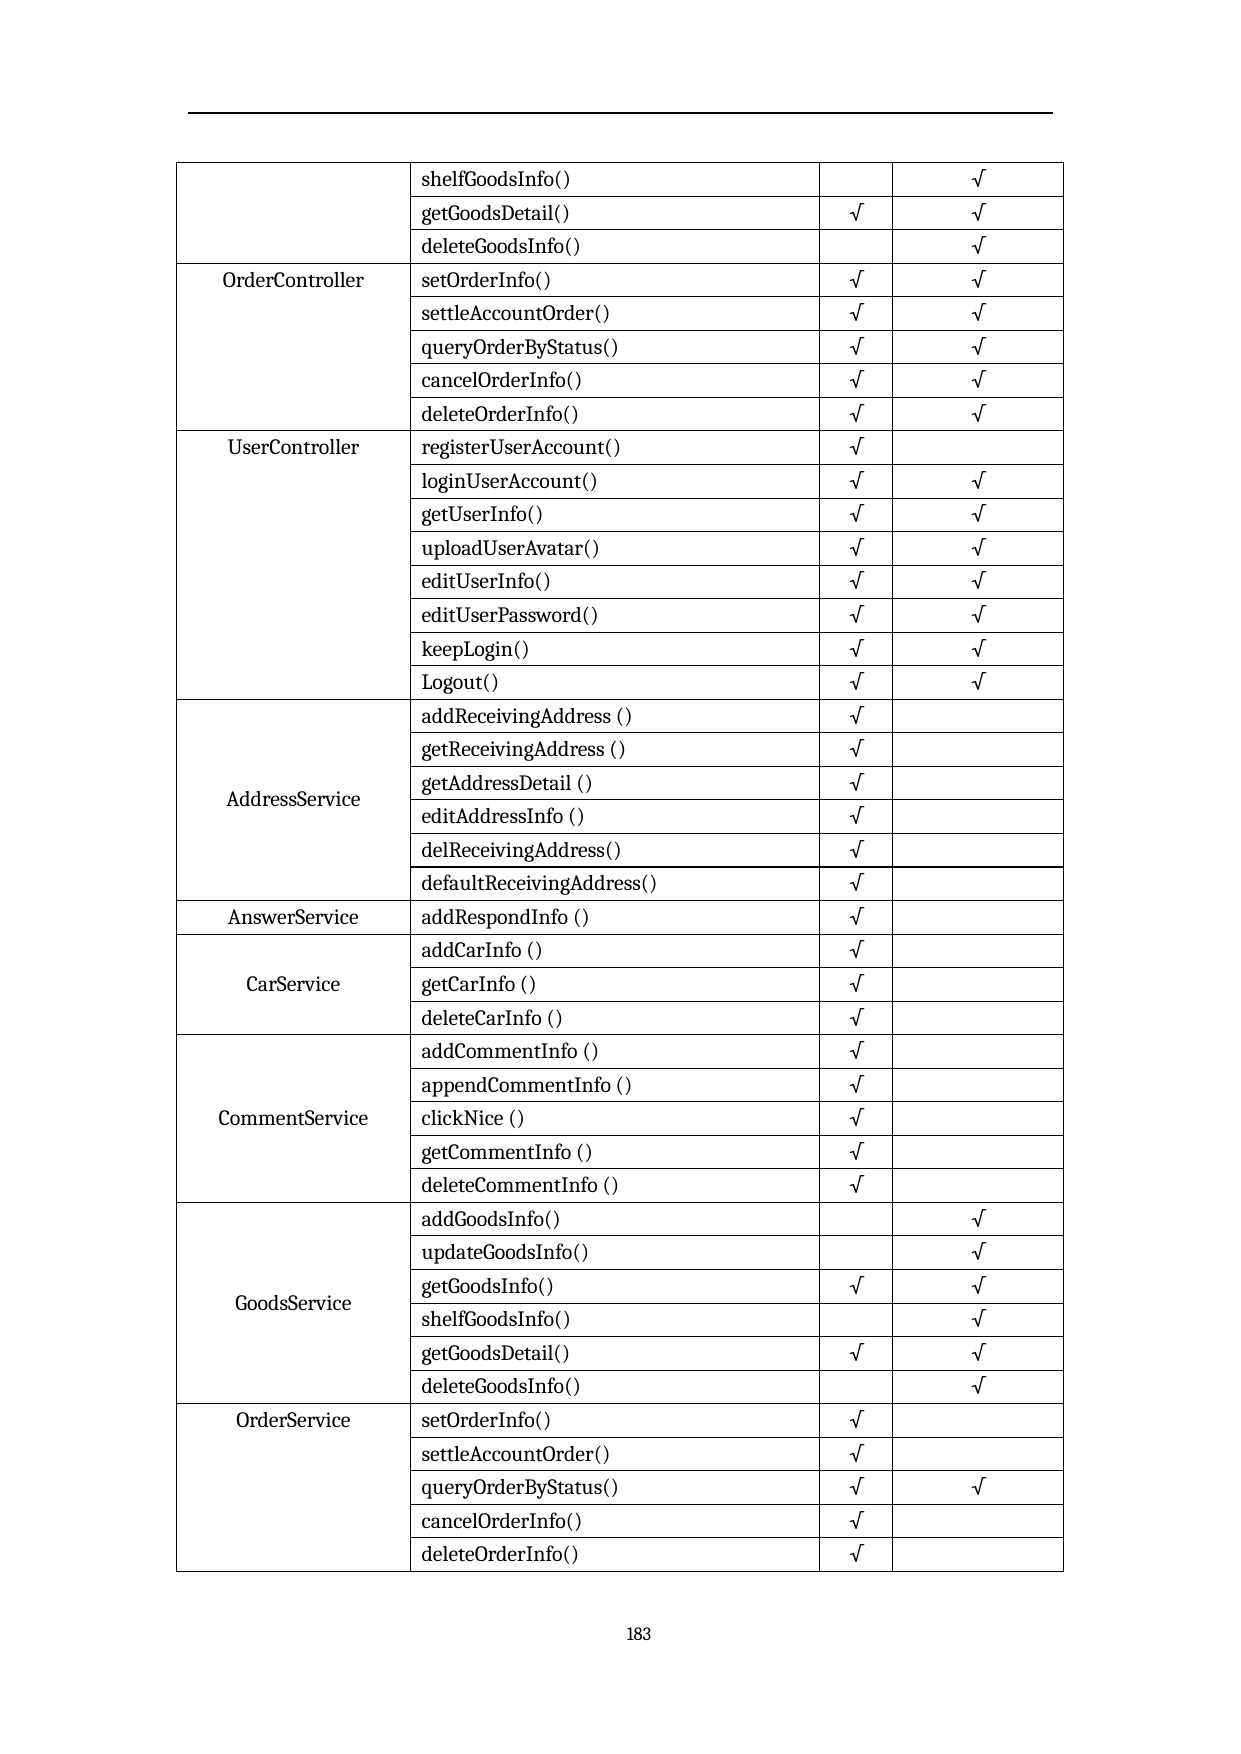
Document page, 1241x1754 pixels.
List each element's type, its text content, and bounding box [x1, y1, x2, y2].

table_cell [820, 1203, 892, 1235]
table_cell [893, 733, 1063, 766]
table_cell √ [820, 700, 892, 732]
table_cell settleAccountOrder() [411, 297, 819, 330]
table_cell deleteCommentInfo () [411, 1169, 819, 1202]
table_cell getGoodsDetail() [411, 1337, 819, 1369]
table_cell [820, 1371, 892, 1403]
table_cell appendCommentInfo () [411, 1069, 819, 1101]
table_cell √ [820, 733, 892, 766]
table_cell OrderService [177, 1404, 410, 1571]
table_cell √ [893, 230, 1063, 263]
table_cell √ [820, 968, 892, 1001]
table_cell √ [893, 163, 1063, 196]
table_cell √ [820, 331, 892, 363]
table_cell √ [893, 499, 1063, 531]
table_cell [893, 800, 1063, 833]
table_cell addCommentInfo () [411, 1035, 819, 1068]
table_cell setOrderInfo() [411, 264, 819, 296]
table_cell √ [893, 633, 1063, 665]
table_cell [893, 834, 1063, 866]
table_cell [893, 1002, 1063, 1034]
table_cell [820, 163, 892, 196]
table_cell √ [820, 1404, 892, 1437]
table_cell addGoodsInfo() [411, 1203, 819, 1235]
table_cell √ [820, 1035, 892, 1068]
table_cell [893, 1069, 1063, 1101]
table_cell defaultReceivingAddress() [411, 868, 819, 900]
table_cell deleteOrderInfo() [411, 1538, 819, 1571]
table_cell getReceivingAddress () [411, 733, 819, 766]
table_cell √ [893, 599, 1063, 632]
table_cell √ [820, 800, 892, 833]
table_cell [820, 230, 892, 263]
table_cell [893, 700, 1063, 732]
table_cell [893, 1404, 1063, 1437]
table_cell √ [820, 868, 892, 900]
table_cell [893, 1438, 1063, 1470]
table_cell [893, 968, 1063, 1001]
table_cell √ [820, 901, 892, 933]
table_cell √ [820, 1270, 892, 1302]
table_cell clickNice () [411, 1102, 819, 1135]
table_cell √ [893, 1203, 1063, 1235]
table_cell √ [820, 633, 892, 665]
table_cell √ [820, 767, 892, 799]
table_cell GoodsService [177, 1203, 410, 1403]
table_cell AddressService [177, 700, 410, 900]
table_cell delReceivingAddress() [411, 834, 819, 866]
table_cell √ [820, 1102, 892, 1135]
table_cell √ [820, 499, 892, 531]
table_cell [893, 431, 1063, 464]
table_cell shelfGoodsInfo() [411, 163, 819, 196]
table_cell cancelOrderInfo() [411, 364, 819, 397]
table_cell [893, 868, 1063, 900]
table_cell [893, 1538, 1063, 1571]
table_cell √ [820, 264, 892, 296]
table_cell setOrderInfo() [411, 1404, 819, 1437]
table_cell editAddressInfo () [411, 800, 819, 833]
table_cell getCarInfo () [411, 968, 819, 1001]
table_cell deleteGoodsInfo() [411, 230, 819, 263]
table_cell √ [820, 1471, 892, 1504]
table_cell [893, 901, 1063, 933]
table_cell √ [820, 1438, 892, 1470]
table_cell √ [893, 264, 1063, 296]
table_cell addReceivingAddress () [411, 700, 819, 732]
table_cell √ [893, 1270, 1063, 1302]
table_cell √ [820, 1538, 892, 1571]
table_cell [893, 767, 1063, 799]
table_cell √ [893, 1304, 1063, 1336]
table_cell √ [820, 364, 892, 397]
table_cell √ [893, 666, 1063, 699]
table_cell [893, 1169, 1063, 1202]
table_cell keepLogin() [411, 633, 819, 665]
table_cell getGoodsInfo() [411, 1270, 819, 1302]
table_cell getGoodsDetail() [411, 197, 819, 229]
table_cell AnswerService [177, 901, 410, 933]
table_cell √ [893, 1337, 1063, 1369]
table_cell addCarInfo () [411, 935, 819, 967]
table_cell queryOrderByStatus() [411, 1471, 819, 1504]
table_cell getCommentInfo () [411, 1136, 819, 1168]
table_cell √ [820, 398, 892, 430]
table_cell CommentService [177, 1035, 410, 1202]
table_cell √ [893, 1471, 1063, 1504]
table_cell updateGoodsInfo() [411, 1236, 819, 1269]
table_cell [893, 1035, 1063, 1068]
table_cell √ [893, 364, 1063, 397]
table_cell √ [820, 431, 892, 464]
table_cell √ [820, 834, 892, 866]
table_cell [893, 935, 1063, 967]
table_cell √ [820, 465, 892, 497]
table_cell deleteOrderInfo() [411, 398, 819, 430]
table_cell [893, 1505, 1063, 1537]
table_cell √ [820, 1069, 892, 1101]
table_cell OrderController [177, 264, 410, 430]
table_cell √ [893, 1236, 1063, 1269]
table_cell UserController [177, 431, 410, 699]
table_cell √ [820, 566, 892, 598]
table_cell √ [893, 465, 1063, 497]
table_cell uploadUserAvatar() [411, 532, 819, 564]
table_cell √ [893, 532, 1063, 564]
table_cell CarService [177, 935, 410, 1034]
table_cell √ [820, 1169, 892, 1202]
table_cell editUserInfo() [411, 566, 819, 598]
table_cell shelfGoodsInfo() [411, 1304, 819, 1336]
table_cell √ [820, 297, 892, 330]
table_cell √ [820, 1136, 892, 1168]
table_cell deleteCarInfo () [411, 1002, 819, 1034]
table_cell Logout() [411, 666, 819, 699]
table_cell editUserPassword() [411, 599, 819, 632]
table_cell [893, 1102, 1063, 1135]
table_cell √ [820, 1505, 892, 1537]
table_cell settleAccountOrder() [411, 1438, 819, 1470]
table_cell √ [893, 331, 1063, 363]
table_cell √ [820, 532, 892, 564]
table_cell loginUserAccount() [411, 465, 819, 497]
table_cell [820, 1236, 892, 1269]
table_cell √ [820, 666, 892, 699]
table_cell addRespondInfo () [411, 901, 819, 933]
table_cell √ [893, 1371, 1063, 1403]
table_cell getUserInfo() [411, 499, 819, 531]
table_cell √ [820, 935, 892, 967]
table_cell deleteGoodsInfo() [411, 1371, 819, 1403]
table_cell √ [820, 599, 892, 632]
table_cell √ [893, 297, 1063, 330]
table_cell √ [893, 197, 1063, 229]
table_cell √ [820, 1002, 892, 1034]
table_cell registerUserAccount() [411, 431, 819, 464]
table_cell queryOrderByStatus() [411, 331, 819, 363]
table_cell √ [820, 197, 892, 229]
table_cell getAddressDetail () [411, 767, 819, 799]
table_cell √ [820, 1337, 892, 1369]
table_cell √ [893, 398, 1063, 430]
table_cell [820, 1304, 892, 1336]
table_cell √ [893, 566, 1063, 598]
table_cell [893, 1136, 1063, 1168]
table_cell cancelOrderInfo() [411, 1505, 819, 1537]
